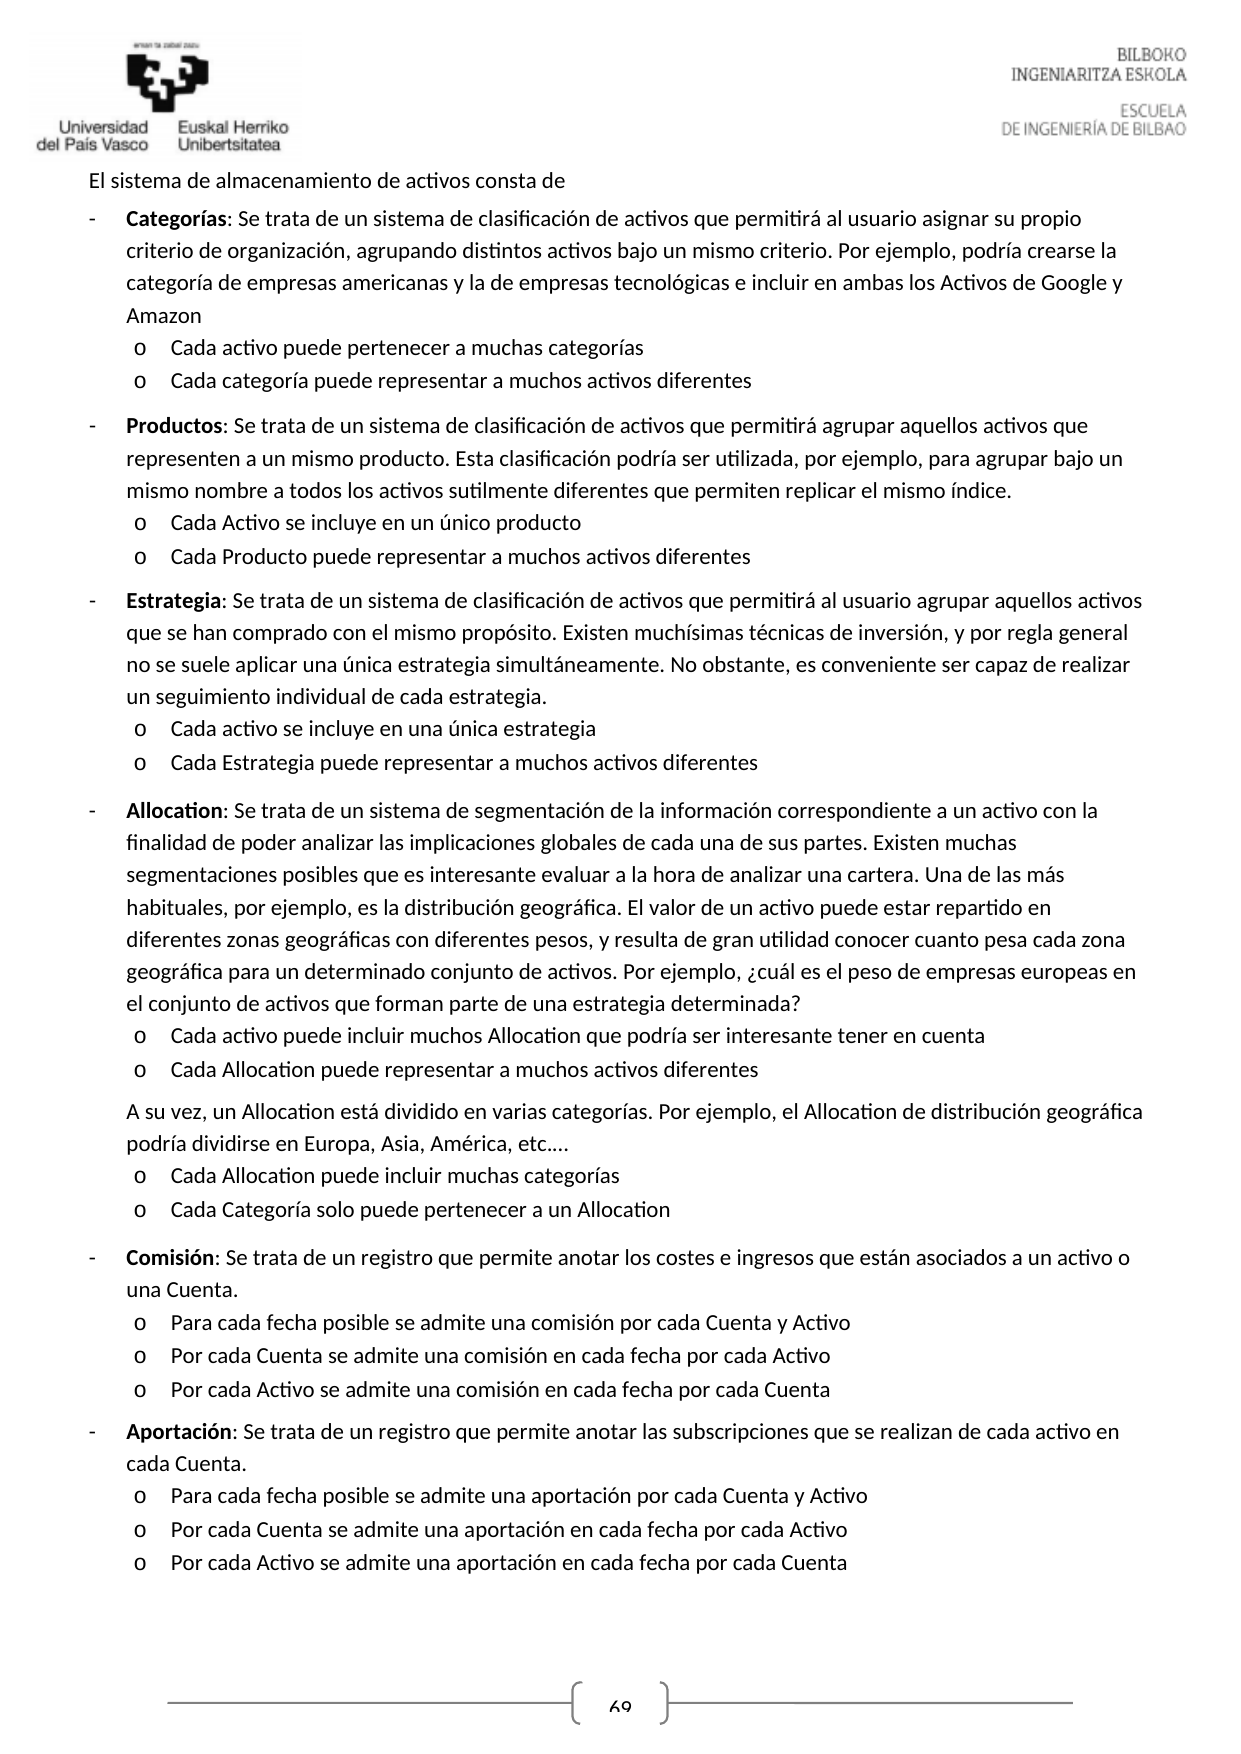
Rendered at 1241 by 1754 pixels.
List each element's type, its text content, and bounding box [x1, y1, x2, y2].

list Cada Producto puede representar a muchos activos diferentes [133, 542, 1152, 571]
list Cada Allocation puede incluir muchas categorías [133, 1162, 1152, 1191]
list Para cada fecha posible se admite una aportación por cada Cuenta y Activo [133, 1481, 1152, 1510]
list Comisión: Se trata de un registro que permite anotar los costes e ingresos que están asociados a un activo o una Cuenta. [89, 1243, 1152, 1303]
list Cada Activo se incluye en un único producto [133, 508, 1152, 537]
list Cada Allocation puede representar a muchos activos diferentes [133, 1055, 1152, 1084]
list Cada activo se incluye en una única estrategia [133, 714, 1152, 744]
list Allocation: Se trata de un sistema de segmentación de la información correspondiente a un activo con la finalidad de poder analizar las implicaciones globales de cada una de sus partes. Existen muchas segmentaciones posibles que es interesante evaluar a la hora de analizar una cartera. Una de las más habituales, por ejemplo, es la distribución geográfica. El valor de un activo puede estar repartido en diferentes zonas geográficas con diferentes pesos, y resulta de gran utilidad conocer cuanto pesa cada zona geográfica para un determinado conjunto de activos. Por ejemplo, ¿cuál es el peso de empresas europeas en el conjunto de activos que forman parte de una estrategia determinada? [89, 796, 1152, 1017]
list Por cada Activo se admite una aportación en cada fecha por cada Cuenta [133, 1548, 1152, 1577]
list Cada activo puede incluir muchos Allocation que podría ser interesante tener en cuenta [133, 1021, 1152, 1051]
list Categorías: Se trata de un sistema de clasificación de activos que permitirá al usuario asignar su propio criterio de organización, agrupando distintos activos bajo un mismo criterio. Por ejemplo, podría crearse la categoría de empresas americanas y la de empresas tecnológicas e incluir en ambas los Activos de Google y Amazon [89, 204, 1152, 329]
picture [29, 25, 1213, 162]
list Por cada Cuenta se admite una aportación en cada fecha por cada Activo [133, 1515, 1152, 1544]
list A su vez, un Allocation está dividido en varias categorías. Por ejemplo, el Allocation de distribución geográfica podría dividirse en Europa, Asia, América, etc.… [126, 1097, 1152, 1157]
list Cada categoría puede representar a muchos activos diferentes [133, 366, 1152, 396]
list Aportación: Se trata de un registro que permite anotar las subscripciones que se realizan de cada activo en cada Cuenta. [89, 1417, 1152, 1477]
list Por cada Cuenta se admite una comisión en cada fecha por cada Activo [133, 1341, 1152, 1370]
list Estrategia: Se trata de un sistema de clasificación de activos que permitirá al usuario agrupar aquellos activos que se han comprado con el mismo propósito. Existen muchísimas técnicas de inversión, y por regla general no se suele aplicar una única estrategia simultáneamente. No obstante, es conveniente ser capaz de realizar un seguimiento individual de cada estrategia. [89, 586, 1152, 710]
text El sistema de almacenamiento de activos consta de [89, 102, 1152, 194]
list Cada Estrategia puede representar a muchos activos diferentes [133, 748, 1152, 777]
list Para cada fecha posible se admite una comisión por cada Cuenta y Activo [133, 1308, 1152, 1337]
list Productos: Se trata de un sistema de clasificación de activos que permitirá agrupar aquellos activos que representen a un mismo producto. Esta clasificación podría ser utilizada, por ejemplo, para agrupar bajo un mismo nombre a todos los activos sutilmente diferentes que permiten replicar el mismo índice. [89, 412, 1152, 504]
list Por cada Activo se admite una comisión en cada fecha por cada Cuenta [133, 1375, 1152, 1404]
list Cada Categoría solo puede pertenecer a un Allocation [133, 1195, 1152, 1224]
list Cada activo puede pertenecer a muchas categorías [133, 333, 1152, 362]
